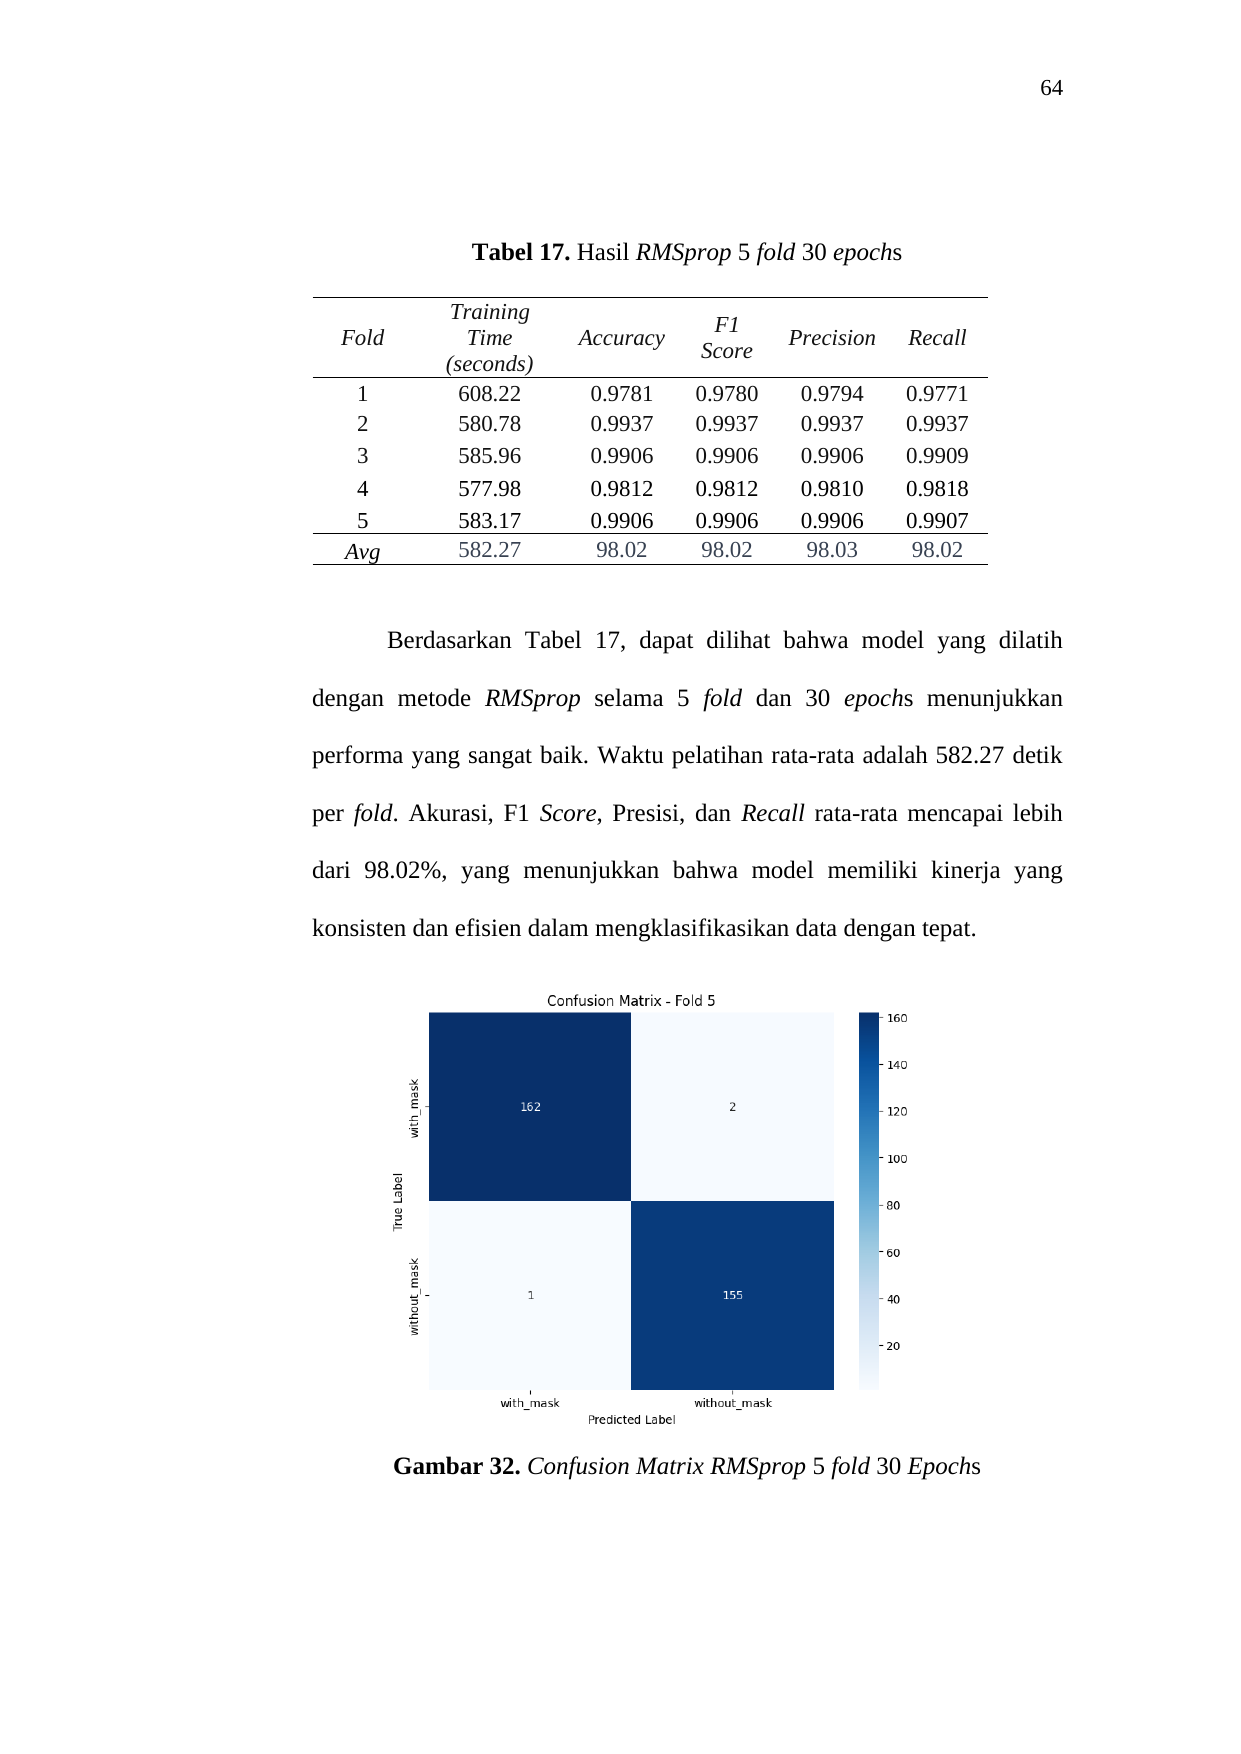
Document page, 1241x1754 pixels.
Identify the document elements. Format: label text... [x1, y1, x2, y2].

table_cell 580.78 [413, 408, 567, 439]
table_cell 2 [313, 408, 412, 439]
table_cell 0.9906 [677, 502, 777, 533]
table_cell 0.9810 [777, 471, 887, 502]
text Gambar 32. Confusion Matrix RMSprop 5 fold 30 Epochs [311, 1451, 1063, 1480]
table_cell 0.9907 [887, 502, 987, 533]
table_cell 98.02 [677, 534, 777, 564]
table_cell 0.9812 [567, 471, 677, 502]
table_cell 0.9937 [677, 408, 777, 439]
table_cell 0.9906 [567, 439, 677, 471]
table_header F1 Score [677, 298, 777, 377]
table_cell 0.9781 [567, 378, 677, 408]
table_header Training Time (seconds) [413, 298, 567, 377]
table_cell 0.9780 [677, 378, 777, 408]
text Berdasarkan Tabel 17, dapat dilihat bahwa model yang dilatih dengan metode RMSprop selama 5 fold dan 30 epochs menunjukkan performa yang sangat baik. Waktu pelatihan rata-rata adalah 582.27 detik per fold. Akurasi, F1 Score, Presisi, dan Recall rata-rata mencapai lebih dari 98.02%, yang menunjukkan bahwa model memiliki kinerja yang konsisten dan efisien dalam mengklasifikasikan data dengan tepat. [312, 625, 1063, 941]
table_cell 0.9937 [777, 408, 887, 439]
picture [385, 986, 915, 1433]
table_cell 0.9818 [887, 471, 987, 502]
table_cell 1 [313, 378, 412, 408]
table_cell 98.03 [777, 534, 887, 564]
table_cell 4 [313, 471, 412, 502]
table_cell 0.9937 [567, 408, 677, 439]
table_cell 0.9909 [887, 439, 987, 471]
table_cell 0.9906 [777, 439, 887, 471]
table_cell 5 [313, 502, 412, 533]
table_cell 585.96 [413, 439, 567, 471]
table_cell 583.17 [413, 502, 567, 533]
table_cell 98.02 [567, 534, 677, 564]
table_cell 0.9812 [677, 471, 777, 502]
table_header Accuracy [567, 298, 677, 377]
table_header Fold [313, 298, 412, 377]
table_cell 577.98 [413, 471, 567, 502]
table_cell 0.9794 [777, 378, 887, 408]
table_cell 0.9771 [887, 378, 987, 408]
table_header Recall [887, 298, 987, 377]
table_header Precision [777, 298, 887, 377]
text Tabel 17. Hasil RMSprop 5 fold 30 epochs [311, 237, 1063, 266]
table_cell 0.9906 [677, 439, 777, 471]
table_cell 582.27 [413, 534, 567, 564]
table_cell 98.02 [887, 534, 987, 564]
table_cell 3 [313, 439, 412, 471]
table_cell 0.9906 [777, 502, 887, 533]
table_cell 0.9937 [887, 408, 987, 439]
table_cell 0.9906 [567, 502, 677, 533]
table_cell Avg [313, 534, 412, 564]
table_cell 608.22 [413, 378, 567, 408]
